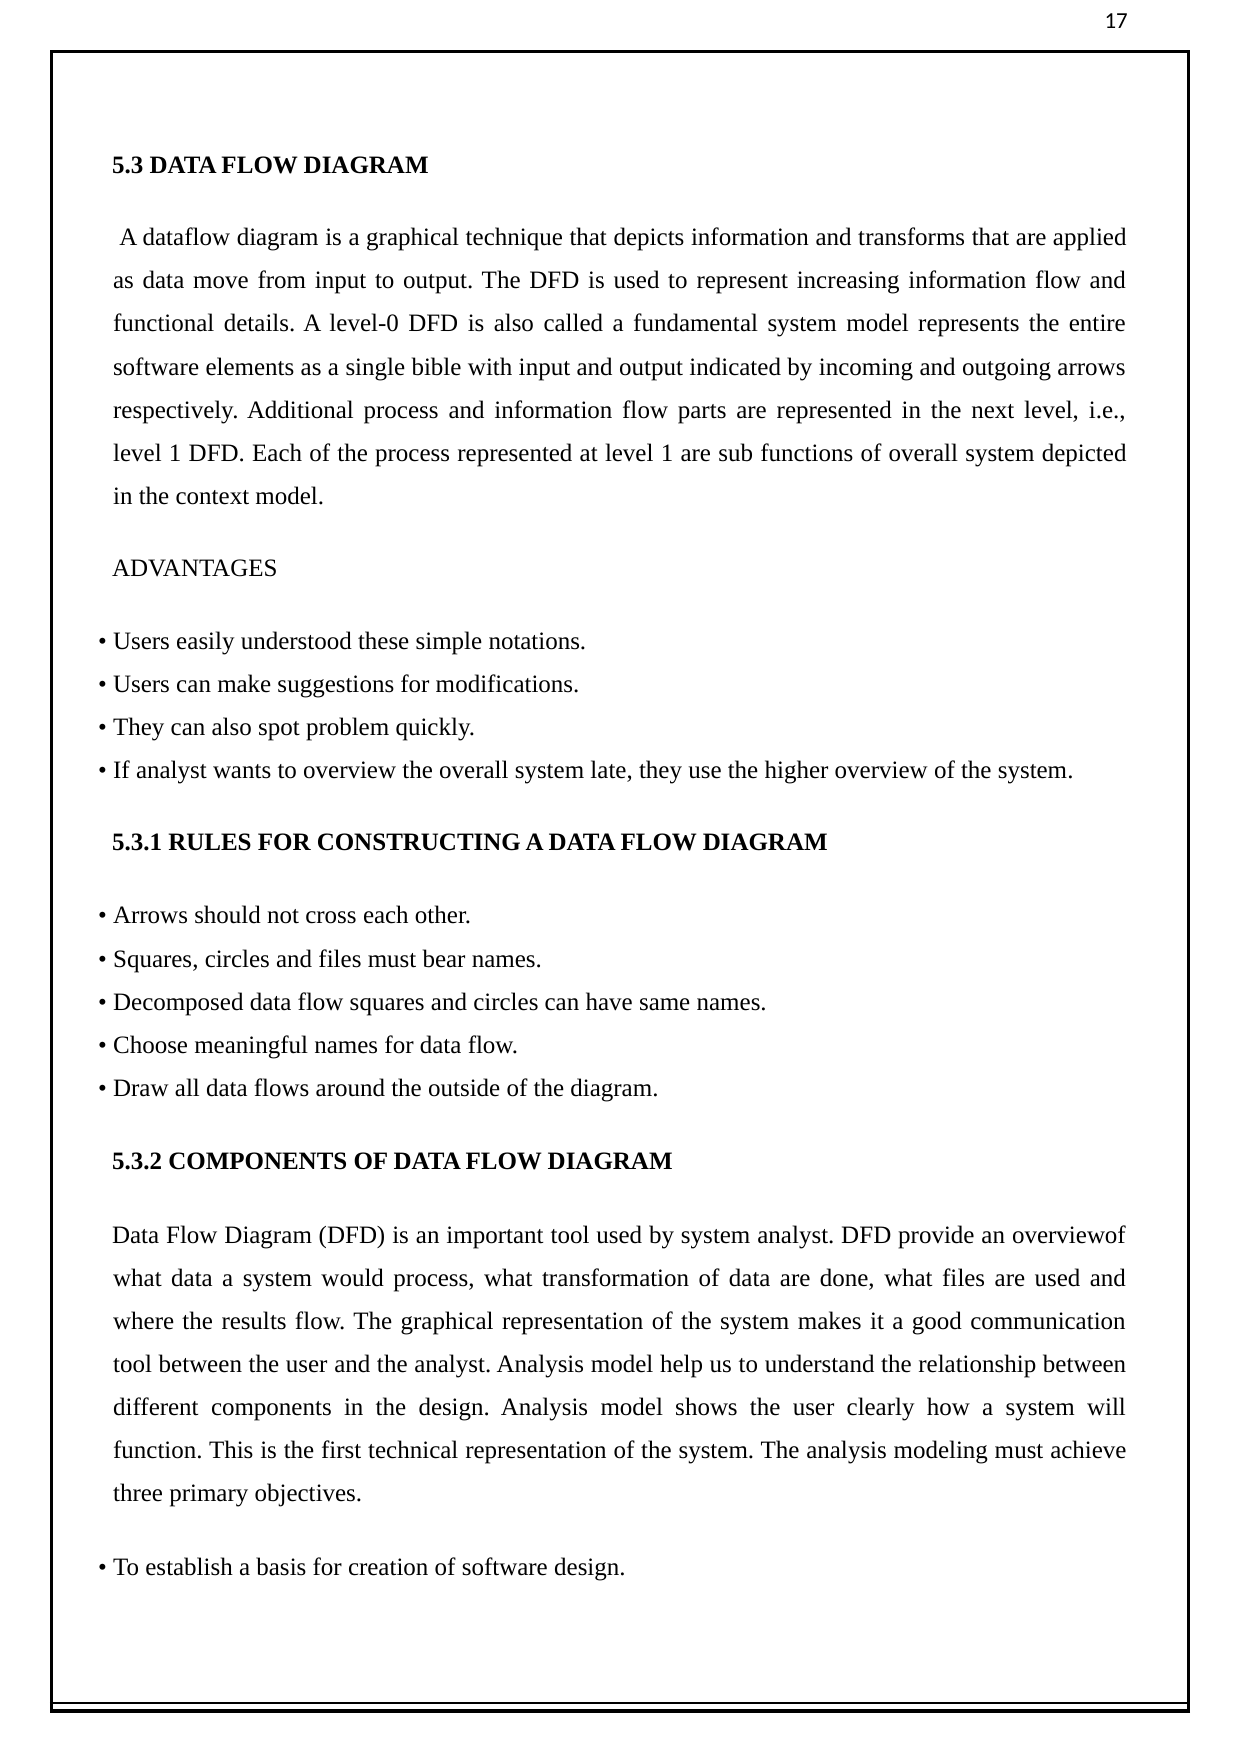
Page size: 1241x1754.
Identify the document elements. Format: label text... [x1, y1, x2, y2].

list To establish a basis for creation of software design. [98, 1552, 1127, 1581]
list If analyst wants to overview the overall system late, they use the higher overview of the system. [98, 756, 1127, 784]
list Squares, circles and files must bear names. [98, 944, 1127, 972]
text ADVANTAGES [112, 553, 1127, 582]
list Arrows should not cross each other. [98, 901, 1127, 929]
text 5.3.1 RULES FOR CONSTRUCTING A DATA FLOW DIAGRAM [112, 827, 1127, 856]
list Users easily understood these simple notations. [98, 626, 1127, 655]
text 5.3.2 COMPONENTS OF DATA FLOW DIAGRAM [112, 1146, 1127, 1175]
text Data Flow Diagram (DFD) is an important tool used by system analyst. DFD provide an overviewof what data a system would process, what transformation of data are done, what files are used and where the results flow. The graphical representation of the system makes it a good communication tool between the user and the analyst. Analysis model help us to understand the relationship between different components in the design. Analysis model shows the user clearly how a system will function. This is the first technical representation of the system. The analysis modeling must achieve three primary objectives. [112, 1220, 1127, 1507]
text 5.3 DATA FLOW DIAGRAM [112, 150, 1127, 179]
list Draw all data flows around the outside of the diagram. [98, 1073, 1127, 1102]
list Users can make suggestions for modifications. [98, 669, 1127, 698]
text A dataflow diagram is a graphical technique that depicts information and transforms that are applied as data move from input to output. The DFD is used to represent increasing information flow and functional details. A level-0 DFD is also called a fundamental system model represents the entire software elements as a single bible with input and output indicated by incoming and outgoing arrows respectively. Additional process and information flow parts are represented in the next level, i.e., level 1 DFD. Each of the process represented at level 1 are sub functions of overall system depicted in the context model. [113, 222, 1127, 510]
list Decomposed data flow squares and circles can have same names. [98, 987, 1127, 1016]
list Choose meaningful names for data flow. [98, 1030, 1127, 1059]
list They can also spot problem quickly. [98, 712, 1127, 741]
